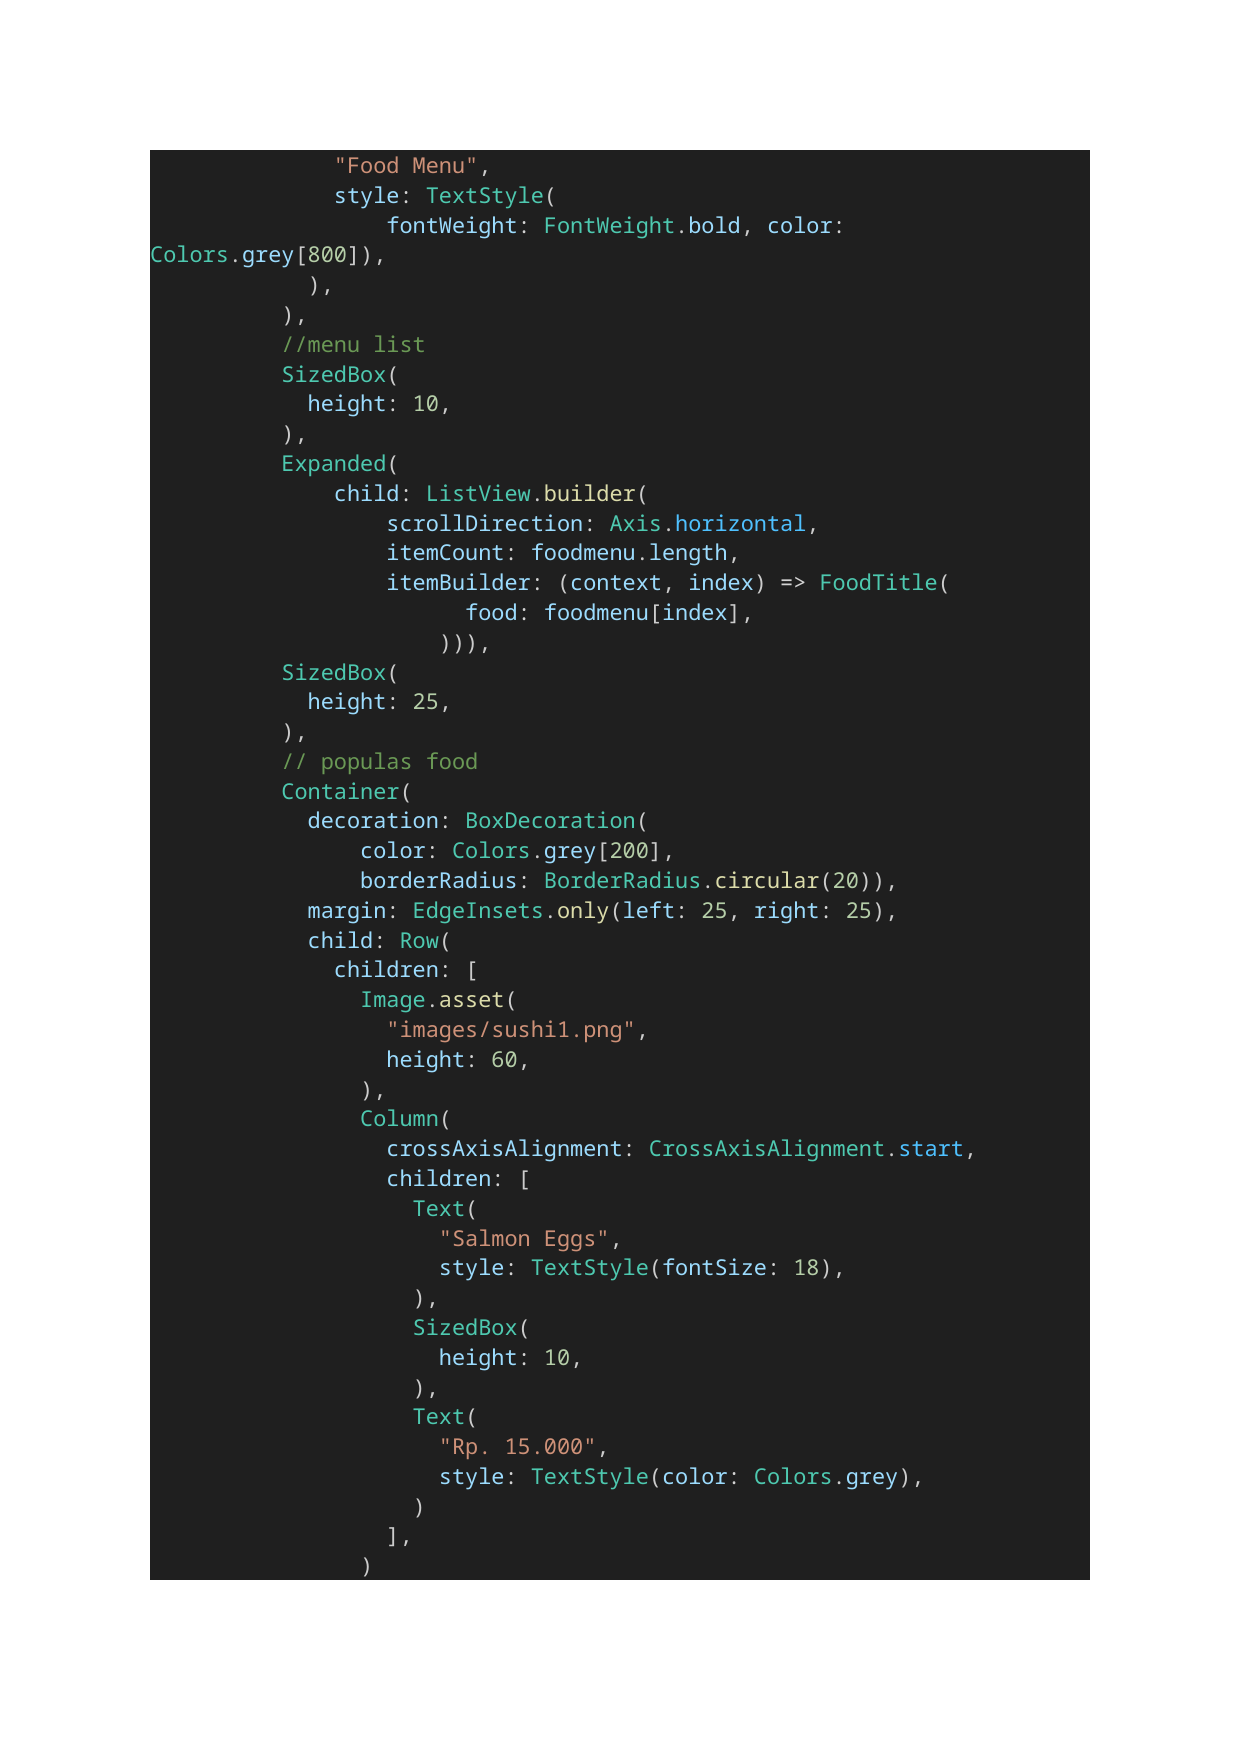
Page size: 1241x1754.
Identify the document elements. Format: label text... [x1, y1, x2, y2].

text SizedBox( [150, 656, 1090, 686]
text ) [150, 1550, 1090, 1580]
text ], [150, 1520, 1090, 1550]
text "Rp. 15.000", [150, 1431, 1090, 1461]
text "images/sushi1.png", [150, 1014, 1090, 1044]
text //menu list [150, 329, 1090, 358]
text ) [150, 1491, 1090, 1520]
text margin: EdgeInsets.only(left: 25, right: 25), [150, 895, 1090, 924]
text ), [150, 299, 1090, 329]
text crossAxisAlignment: CrossAxisAlignment.start, [150, 1133, 1090, 1163]
text decoration: BoxDecoration( [150, 805, 1090, 835]
text ))), [150, 627, 1090, 656]
text height: 60, [150, 1044, 1090, 1073]
text style: TextStyle(fontSize: 18), [150, 1252, 1090, 1282]
text style: TextStyle(color: Colors.grey), [150, 1461, 1090, 1491]
text height: 25, [150, 686, 1090, 716]
text ), [150, 418, 1090, 448]
text SizedBox( [150, 1312, 1090, 1342]
text Text( [150, 1193, 1090, 1222]
text Expanded( [150, 448, 1090, 478]
text "Food Menu", [150, 150, 1090, 180]
text "Salmon Eggs", [150, 1222, 1090, 1252]
text color: Colors.grey[200], [150, 835, 1090, 865]
text // populas food [150, 746, 1090, 776]
text ), [150, 716, 1090, 746]
text scrollDirection: Axis.horizontal, [150, 507, 1090, 537]
text food: foodmenu[index], [150, 597, 1090, 627]
text ), [150, 1282, 1090, 1312]
text ), [150, 269, 1090, 299]
text style: TextStyle( [150, 180, 1090, 209]
text height: 10, [150, 1342, 1090, 1371]
text borderRadius: BorderRadius.circular(20)), [150, 865, 1090, 895]
text itemCount: foodmenu.length, [150, 537, 1090, 567]
text Text( [150, 1401, 1090, 1431]
text ), [150, 1371, 1090, 1401]
text ), [150, 1073, 1090, 1103]
text height: 10, [150, 388, 1090, 418]
text Image.asset( [150, 984, 1090, 1014]
text itemBuilder: (context, index) => FoodTitle( [150, 567, 1090, 597]
text fontWeight: FontWeight.bold, color: Colors.grey[800]), [150, 209, 1090, 269]
text Column( [150, 1103, 1090, 1133]
text children: [ [150, 954, 1090, 984]
text child: Row( [150, 924, 1090, 954]
text Container( [150, 776, 1090, 805]
text SizedBox( [150, 358, 1090, 388]
text children: [ [150, 1163, 1090, 1193]
text child: ListView.builder( [150, 478, 1090, 507]
